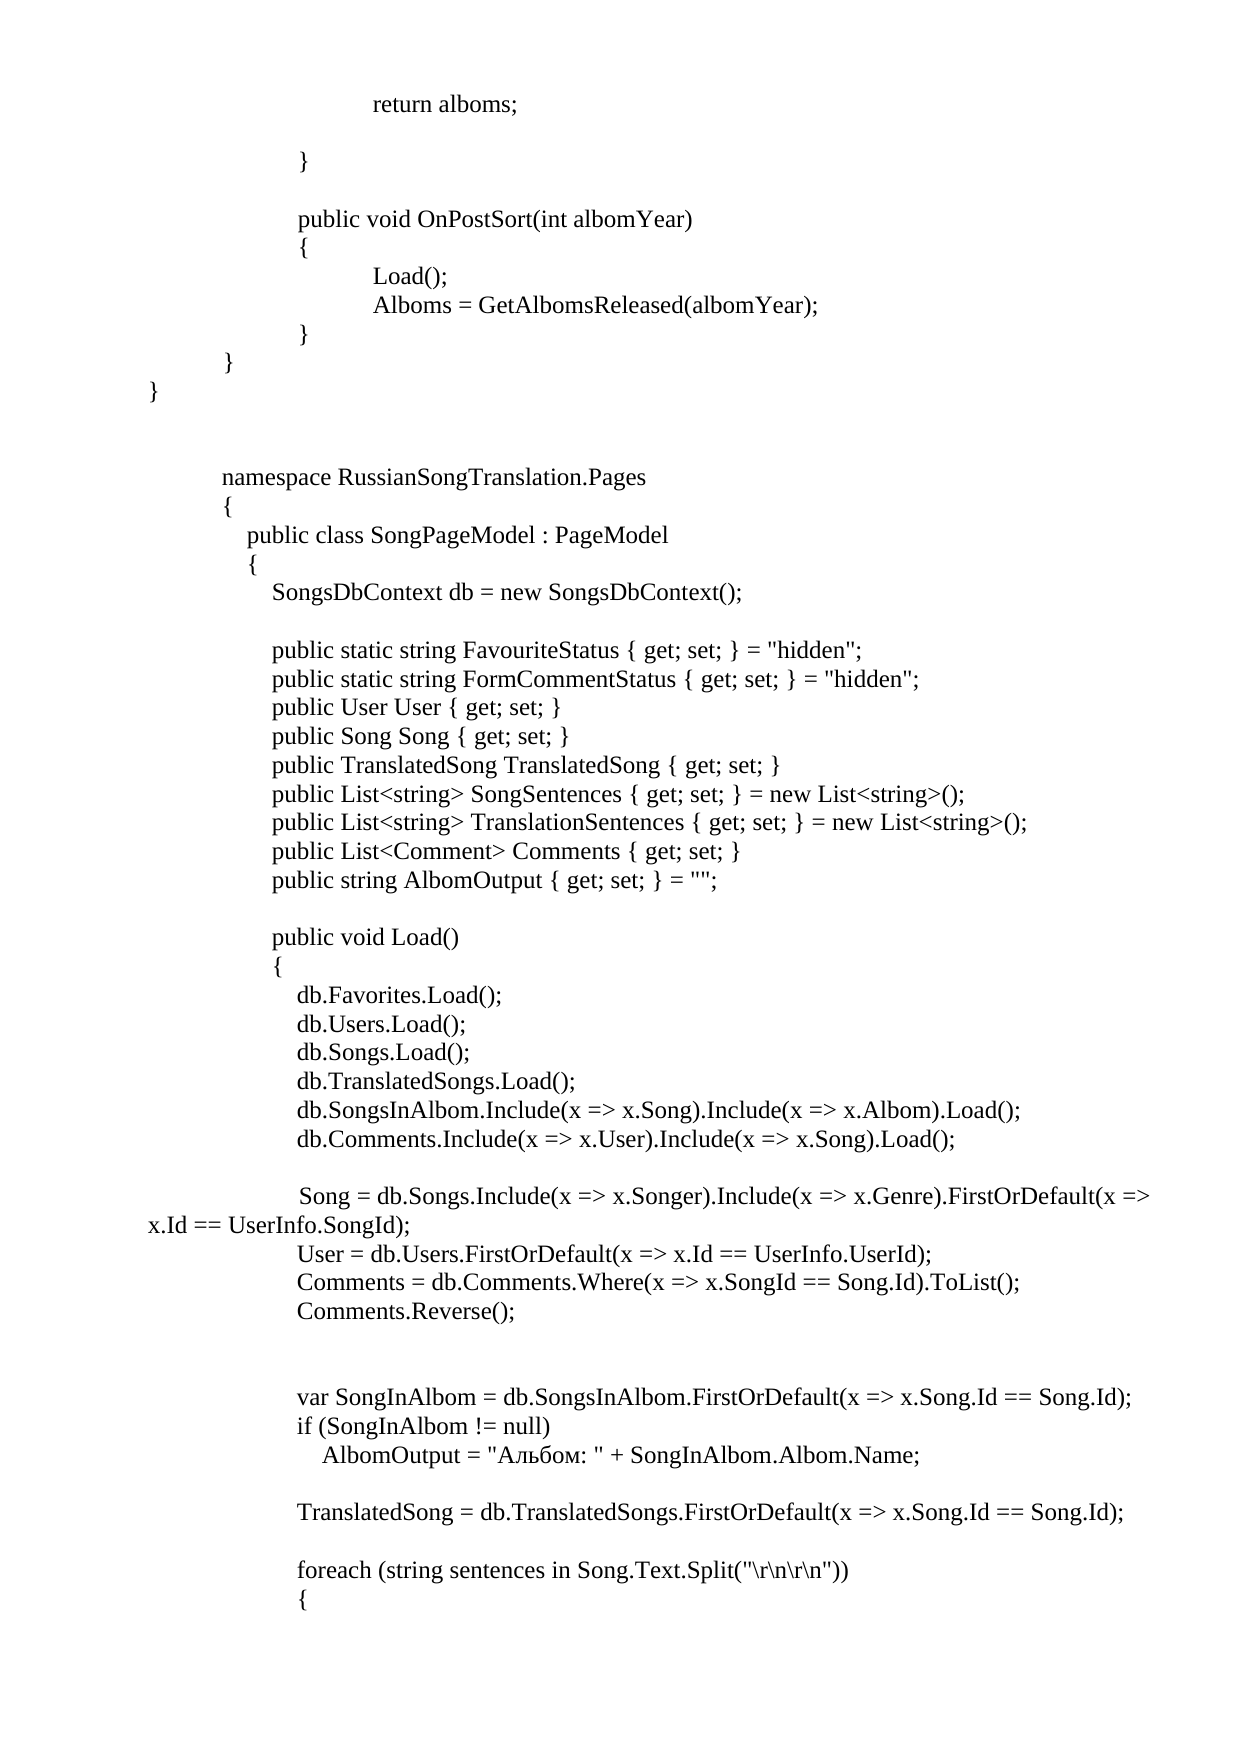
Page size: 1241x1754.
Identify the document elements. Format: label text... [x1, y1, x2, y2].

text if (SongInAlbom != null) [148, 1411, 1152, 1440]
text Song = db.Songs.Include(x => x.Songer).Include(x => x.Genre).FirstOrDefault(x => x.Id == UserInfo.SongId); [148, 1181, 1152, 1239]
text public static string FavouriteStatus { get; set; } = "hidden"; [148, 635, 1152, 664]
text SongsDbContext db = new SongsDbContext(); [148, 577, 1152, 606]
text public List<string> SongSentences { get; set; } = new List<string>(); [148, 779, 1152, 807]
text db.TranslatedSongs.Load(); [148, 1066, 1152, 1095]
text db.Comments.Include(x => x.User).Include(x => x.Song).Load(); [148, 1124, 1152, 1152]
text public List<Comment> Comments { get; set; } [148, 836, 1152, 865]
text AlbomOutput = "Альбом: " + SongInAlbom.Albom.Name; [148, 1440, 1152, 1469]
text db.Favorites.Load(); [148, 980, 1152, 1009]
text Comments = db.Comments.Where(x => x.SongId == Song.Id).ToList(); [148, 1267, 1152, 1296]
text public List<string> TranslationSentences { get; set; } = new List<string>(); [148, 807, 1152, 836]
text { [148, 951, 1152, 980]
text public Song Song { get; set; } [148, 721, 1152, 750]
text var SongInAlbom = db.SongsInAlbom.FirstOrDefault(x => x.Song.Id == Song.Id); [148, 1382, 1152, 1411]
text { [148, 491, 1152, 520]
text public void Load() [148, 922, 1152, 951]
text db.Songs.Load(); [148, 1037, 1152, 1066]
text public TranslatedSong TranslatedSong { get; set; } [148, 750, 1152, 779]
text public string AlbomOutput { get; set; } = ""; [148, 865, 1152, 894]
text { [148, 549, 1152, 577]
text db.Users.Load(); [148, 1009, 1152, 1037]
text Load(); [148, 261, 1152, 290]
text return alboms; [148, 89, 1152, 117]
text User = db.Users.FirstOrDefault(x => x.Id == UserInfo.UserId); [148, 1239, 1152, 1267]
text } [148, 146, 1152, 175]
text } [148, 347, 1152, 376]
text foreach (string sentences in Song.Text.Split("\r\n\r\n")) [148, 1555, 1152, 1584]
text public class SongPageModel : PageModel [148, 520, 1152, 549]
text namespace RussianSongTranslation.Pages [148, 462, 1152, 491]
text } [148, 376, 1152, 405]
text Comments.Reverse(); [148, 1296, 1152, 1325]
text public static string FormCommentStatus { get; set; } = "hidden"; [148, 664, 1152, 692]
text { [148, 232, 1152, 261]
text Alboms = GetAlbomsReleased(albomYear); [148, 290, 1152, 319]
text db.SongsInAlbom.Include(x => x.Song).Include(x => x.Albom).Load(); [148, 1095, 1152, 1124]
text } [148, 319, 1152, 347]
text public void OnPostSort(int albomYear) [148, 204, 1152, 232]
text { [148, 1584, 1152, 1612]
text TranslatedSong = db.TranslatedSongs.FirstOrDefault(x => x.Song.Id == Song.Id); [148, 1497, 1152, 1526]
text public User User { get; set; } [148, 692, 1152, 721]
